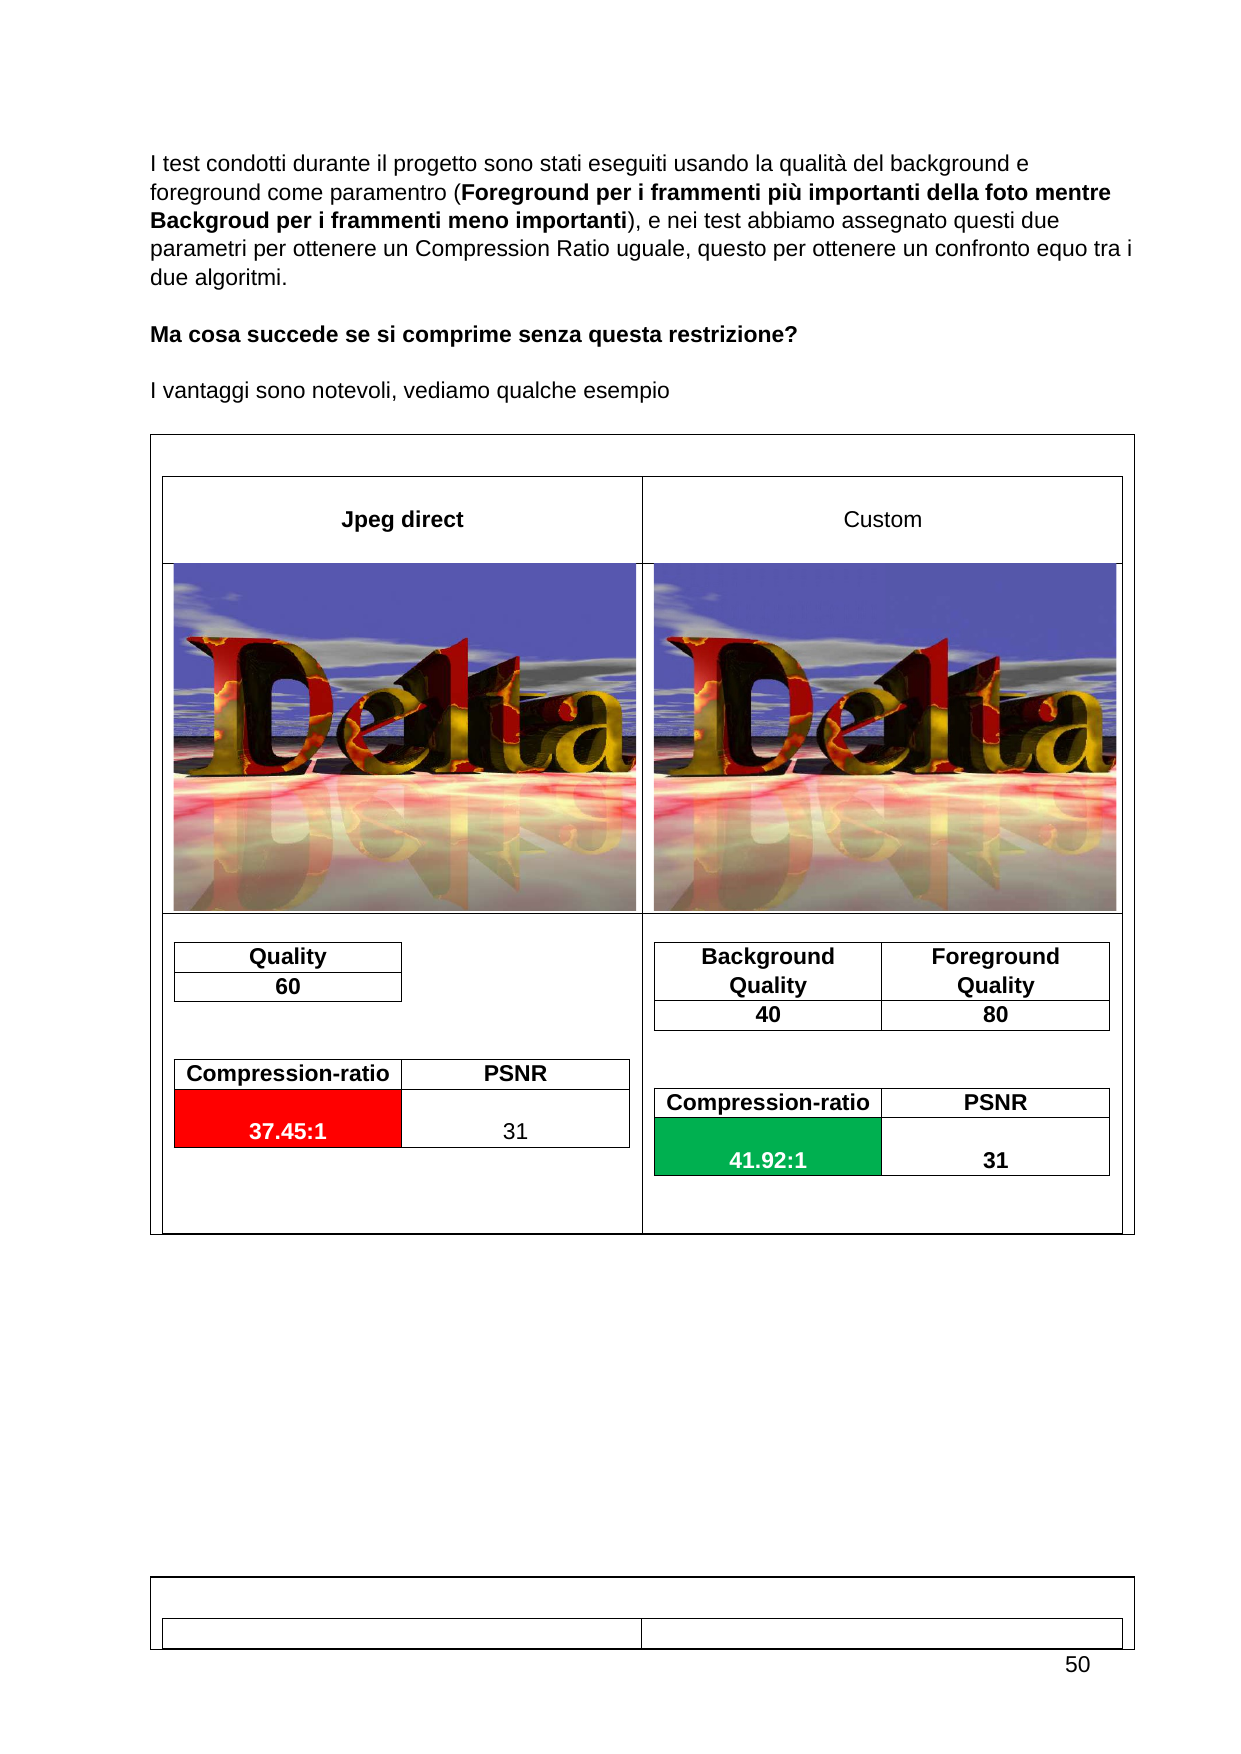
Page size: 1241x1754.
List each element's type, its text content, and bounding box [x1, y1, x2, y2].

table_header [151, 435, 1134, 1234]
picture [653, 563, 1117, 911]
text I test condotti durante il progetto sono stati eseguiti usando la qualità del background e foreground come paramentro (Foreground per i frammenti più importanti della foto mentre Backgroud per i frammenti meno importanti), e nei test abbiamo assegnato questi due parametri per ottenere un Compression Ratio uguale, questo per ottenere un confronto equo tra i due algoritmi. [150, 150, 1135, 290]
text Ma cosa succede se si comprime senza questa restrizione? [150, 321, 1135, 347]
text I vantaggi sono notevoli, vediamo qualche esempio [150, 377, 1135, 404]
picture [173, 563, 637, 911]
table_header [151, 1578, 1134, 1649]
